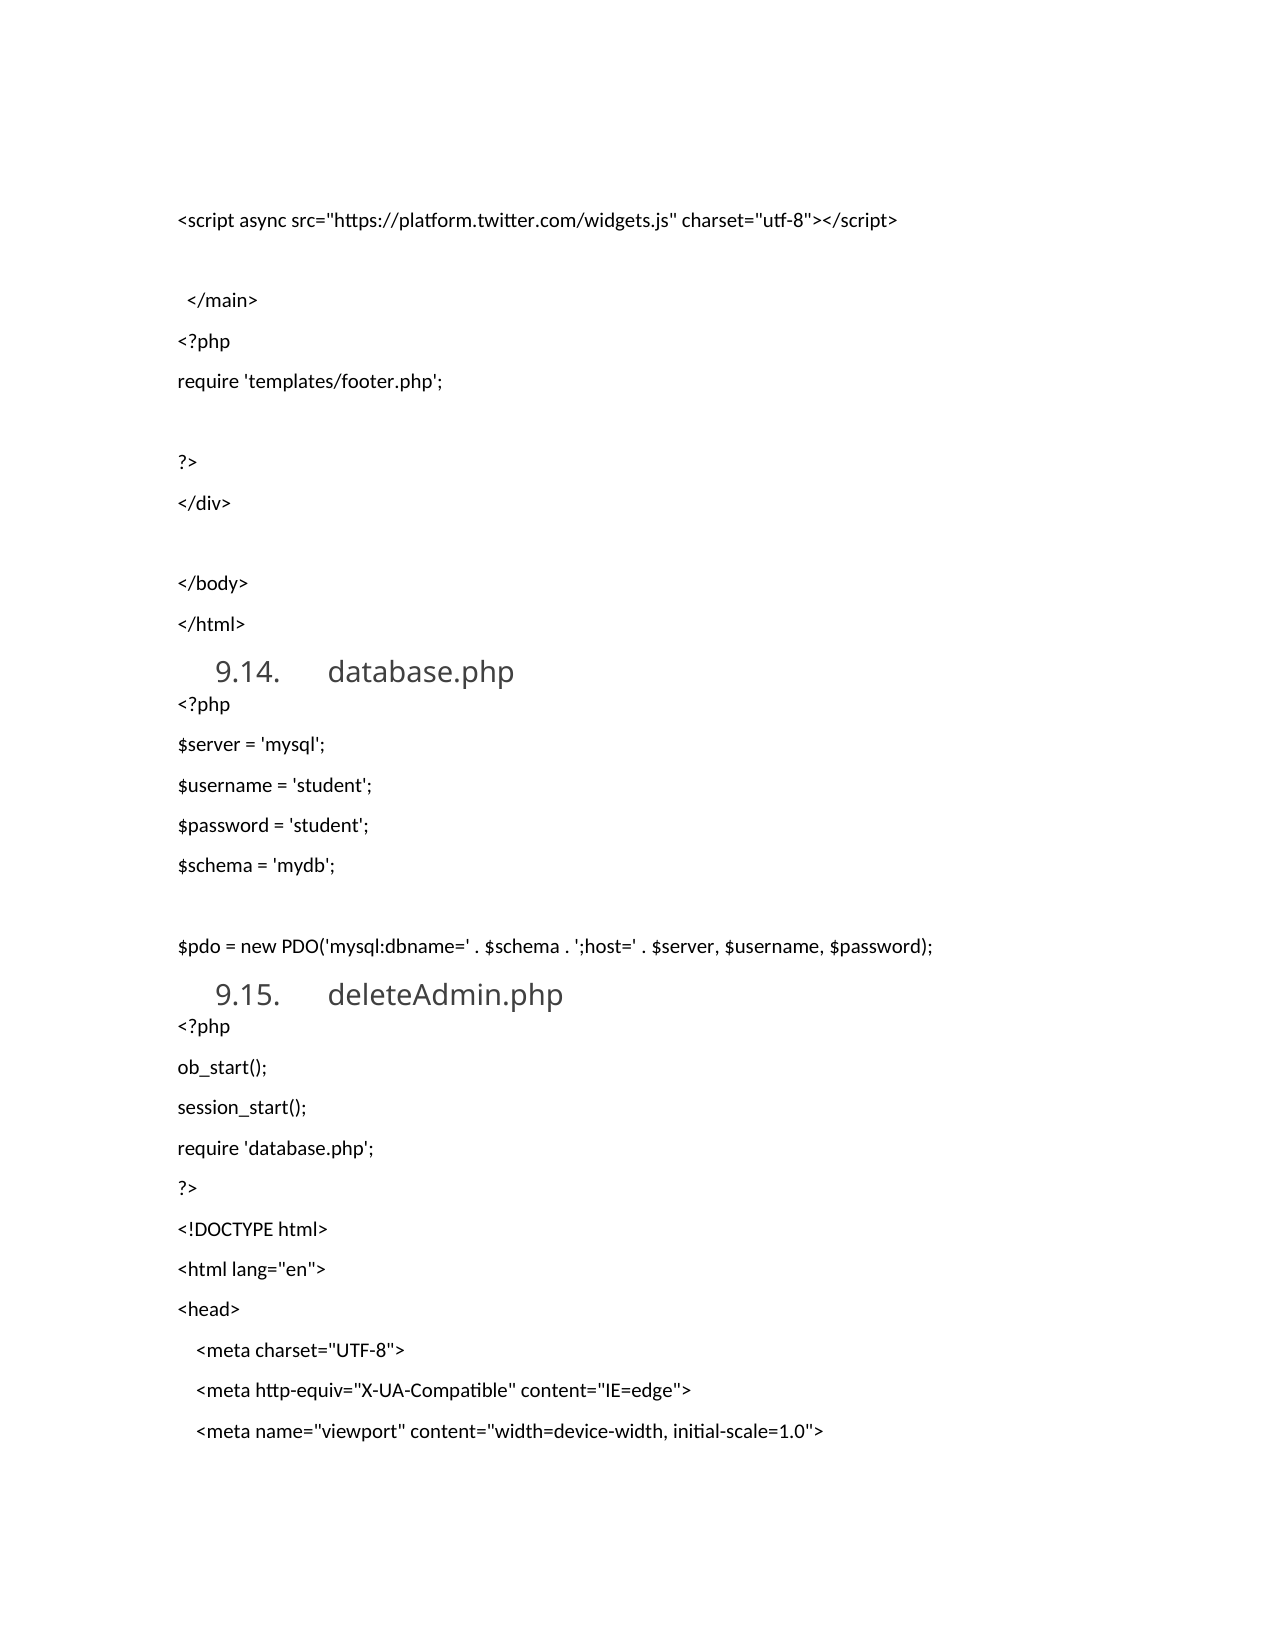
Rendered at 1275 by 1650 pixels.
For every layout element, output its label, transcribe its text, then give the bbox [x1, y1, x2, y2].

text require 'templates/footer.php'; [177, 368, 1098, 394]
text $server = 'mysql'; [177, 731, 1098, 757]
text <head> [177, 1297, 1098, 1322]
text </div> [177, 490, 1098, 515]
text <meta http-equiv="X-UA-Compatible" content="IE=edge"> [177, 1377, 1098, 1403]
text $username = 'student'; [177, 772, 1098, 797]
text ob_start(); [177, 1054, 1098, 1079]
text </body> [177, 571, 1098, 596]
text </main> [177, 288, 1098, 313]
text session_start(); [177, 1094, 1098, 1120]
text require 'database.php'; [177, 1135, 1098, 1160]
subtitle deleteAdmin.php [215, 974, 1098, 1014]
text ?> [177, 1175, 1098, 1201]
text ?> [177, 449, 1098, 475]
text $pdo = new PDO('mysql:dbname=' . $schema . ';host=' . $server, $username, $password); [177, 933, 1098, 959]
text <script async src="https://platform.twitter.com/widgets.js" charset="utf-8"></script> [177, 207, 1098, 232]
text $schema = 'mydb'; [177, 853, 1098, 878]
text <meta charset="UTF-8"> [177, 1337, 1098, 1362]
text <?php [177, 328, 1098, 353]
text </html> [177, 611, 1098, 636]
text <meta name="viewport" content="width=device-width, initial-scale=1.0"> [177, 1418, 1098, 1443]
text <?php [177, 691, 1098, 716]
text <html lang="en"> [177, 1256, 1098, 1282]
text <!DOCTYPE html> [177, 1216, 1098, 1241]
text <?php [177, 1014, 1098, 1039]
subtitle database.php [215, 651, 1098, 691]
text $password = 'student'; [177, 812, 1098, 838]
